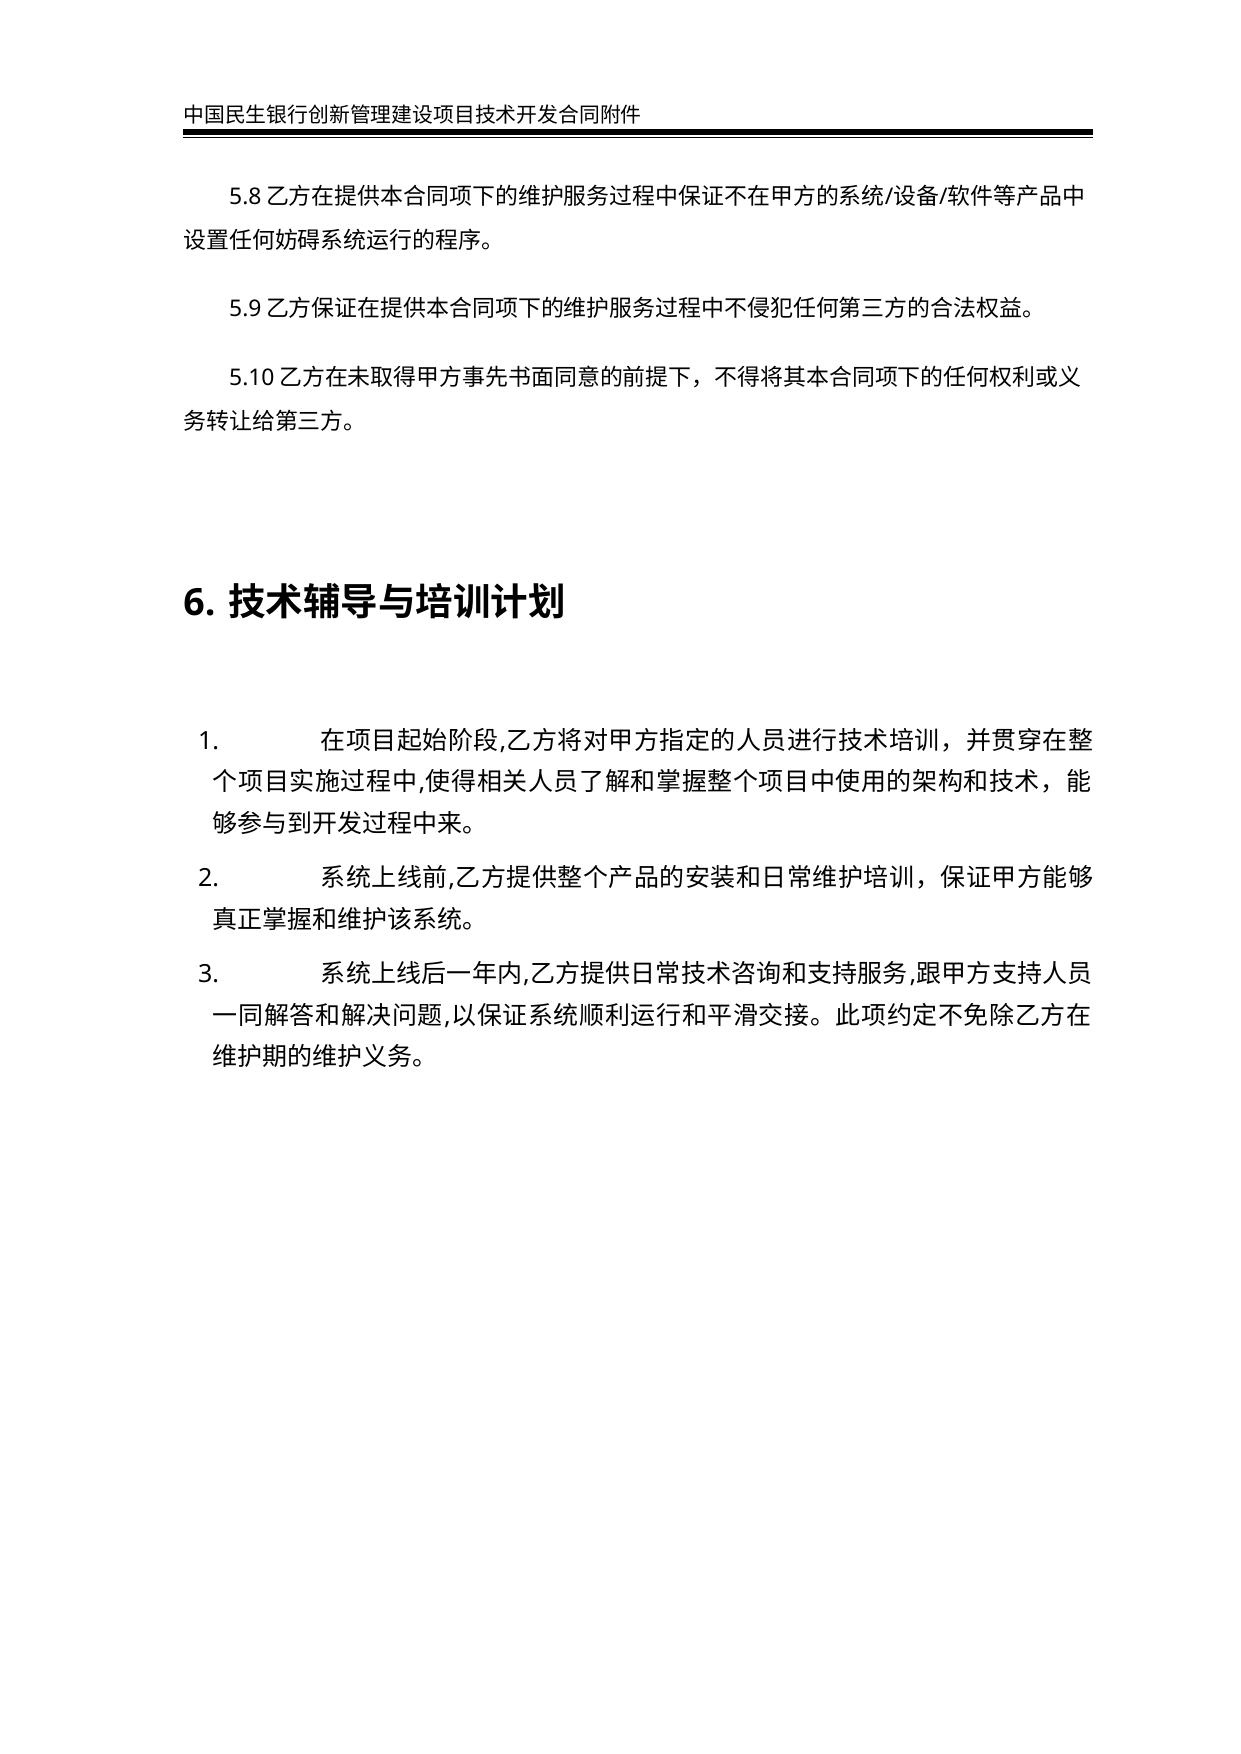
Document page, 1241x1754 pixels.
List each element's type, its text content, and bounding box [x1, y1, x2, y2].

list 系统上线后一年内,乙方提供日常技术咨询和支持服务,跟甲方支持人员一同解答和解决问题,以保证系统顺利运行和平滑交接。此项约定不免除乙方在维护期的维护义务。 [198, 949, 1093, 1074]
text 5.9乙方保证在提供本合同项下的维护服务过程中不侵犯任何第三方的合法权益。 [183, 282, 1093, 326]
subtitle 技术辅导与培训计划 [183, 572, 1093, 627]
text 5.10乙方在未取得甲方事先书面同意的前提下，不得将其本合同项下的任何权利或义务转让给第三方。 [183, 351, 1093, 438]
list 在项目起始阶段,乙方将对甲方指定的人员进行技术培训，并贯穿在整个项目实施过程中,使得相关人员了解和掌握整个项目中使用的架构和技术，能够参与到开发过程中来。 [198, 716, 1093, 841]
text 5.8乙方在提供本合同项下的维护服务过程中保证不在甲方的系统/设备/软件等产品中设置任何妨碍系统运行的程序。 [183, 169, 1093, 257]
list 系统上线前,乙方提供整个产品的安装和日常维护培训，保证甲方能够真正掌握和维护该系统。 [198, 853, 1093, 937]
